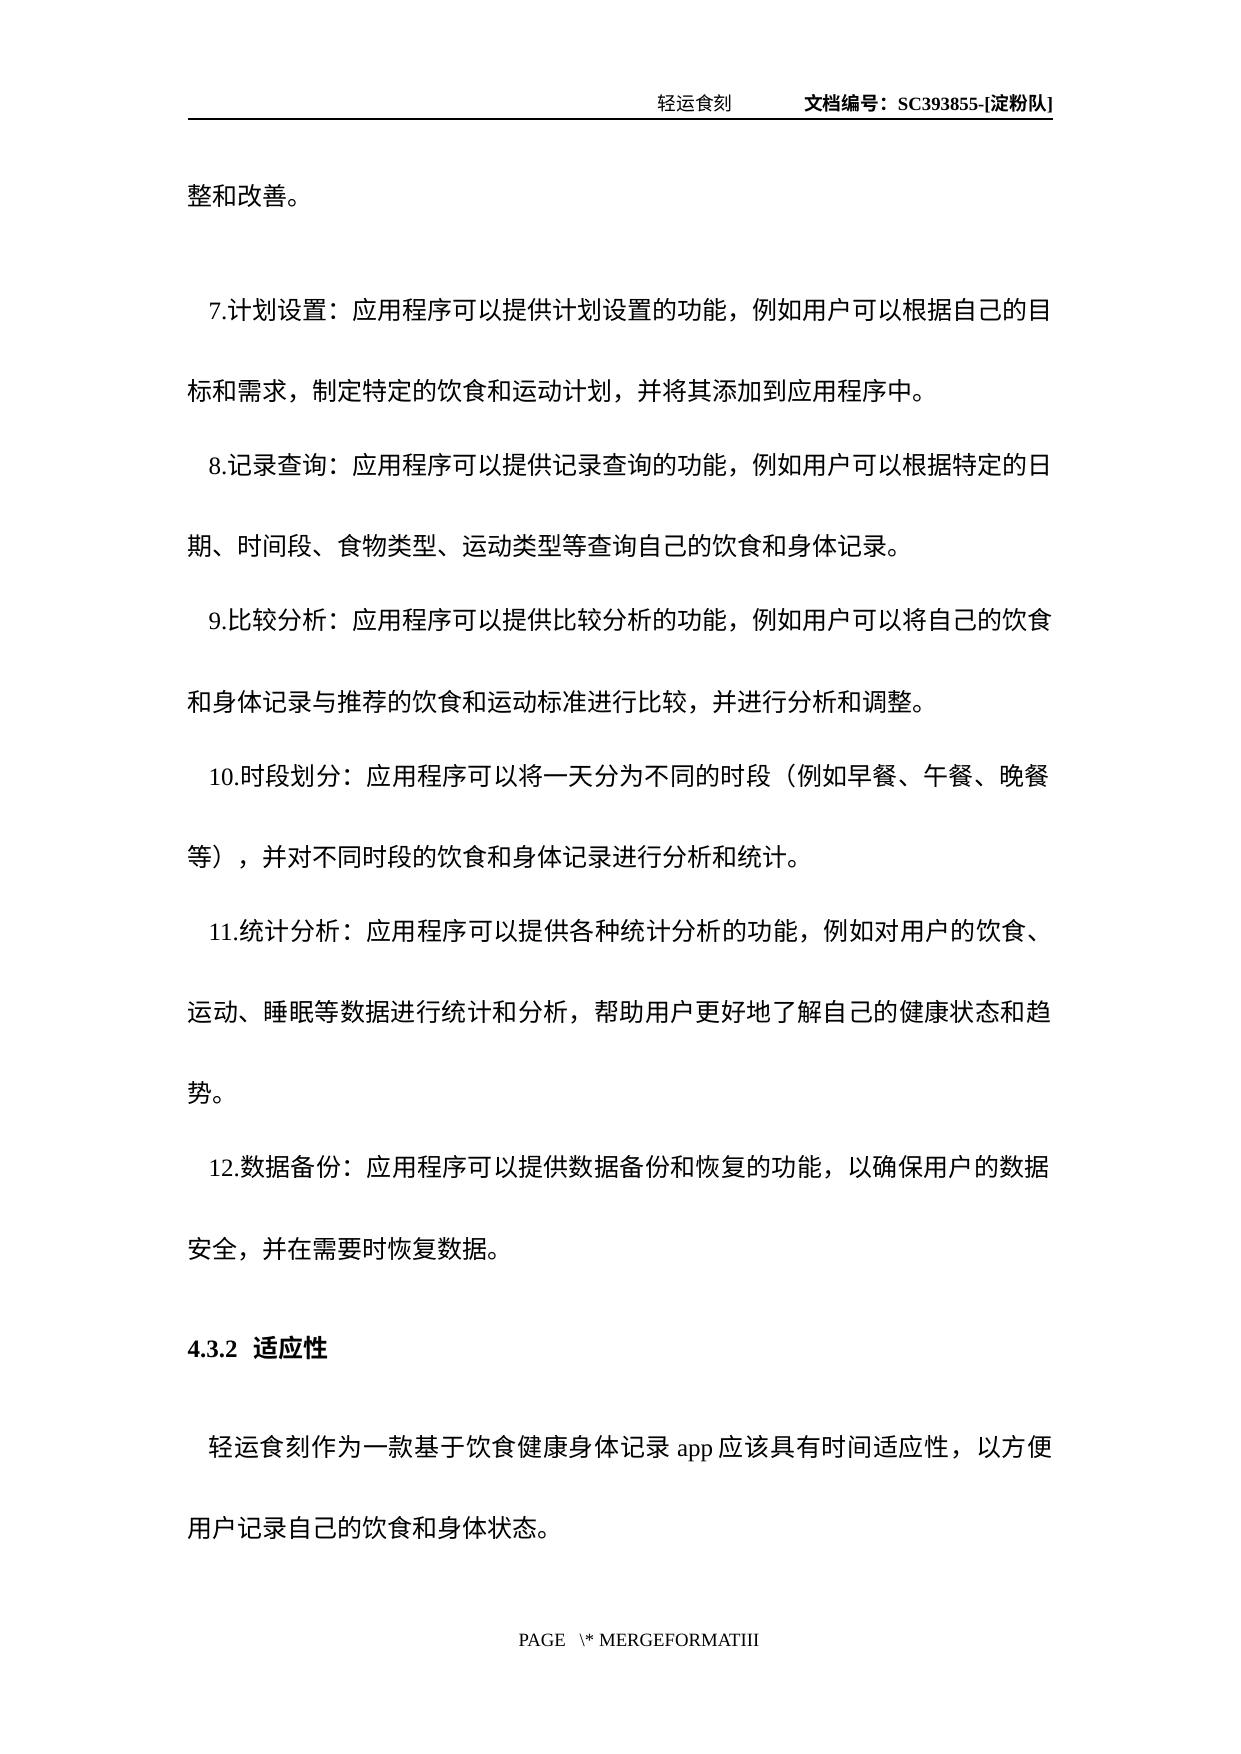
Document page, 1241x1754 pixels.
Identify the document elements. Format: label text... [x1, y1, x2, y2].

text 9.比较分析：应用程序可以提供比较分析的功能，例如用户可以将自己的饮食和身体记录与推荐的饮食和运动标准进行比较，并进行分析和调整。 [187, 586, 1053, 733]
text 10.时段划分：应用程序可以将一天分为不同的时段（例如早餐、午餐、晚餐等），并对不同时段的饮食和身体记录进行分析和统计。 [187, 742, 1053, 888]
text 8.记录查询：应用程序可以提供记录查询的功能，例如用户可以根据特定的日期、时间段、食物类型、运动类型等查询自己的饮食和身体记录。 [187, 431, 1053, 577]
text 12.数据备份：应用程序可以提供数据备份和恢复的功能，以确保用户的数据安全，并在需要时恢复数据。 [187, 1133, 1053, 1280]
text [187, 162, 1053, 227]
text 7.计划设置：应用程序可以提供计划设置的功能，例如用户可以根据自己的目标和需求，制定特定的饮食和运动计划，并将其添加到应用程序中。 [187, 276, 1053, 422]
text 11.统计分析：应用程序可以提供各种统计分析的功能，例如对用户的饮食、运动、睡眠等数据进行统计和分析，帮助用户更好地了解自己的健康状态和趋势。 [187, 897, 1053, 1124]
subtitle 适应性 [187, 1314, 1053, 1379]
text 轻运食刻作为一款基于饮食健康身体记录app应该具有时间适应性，以方便用户记录自己的饮食和身体状态。 [187, 1413, 1053, 1559]
